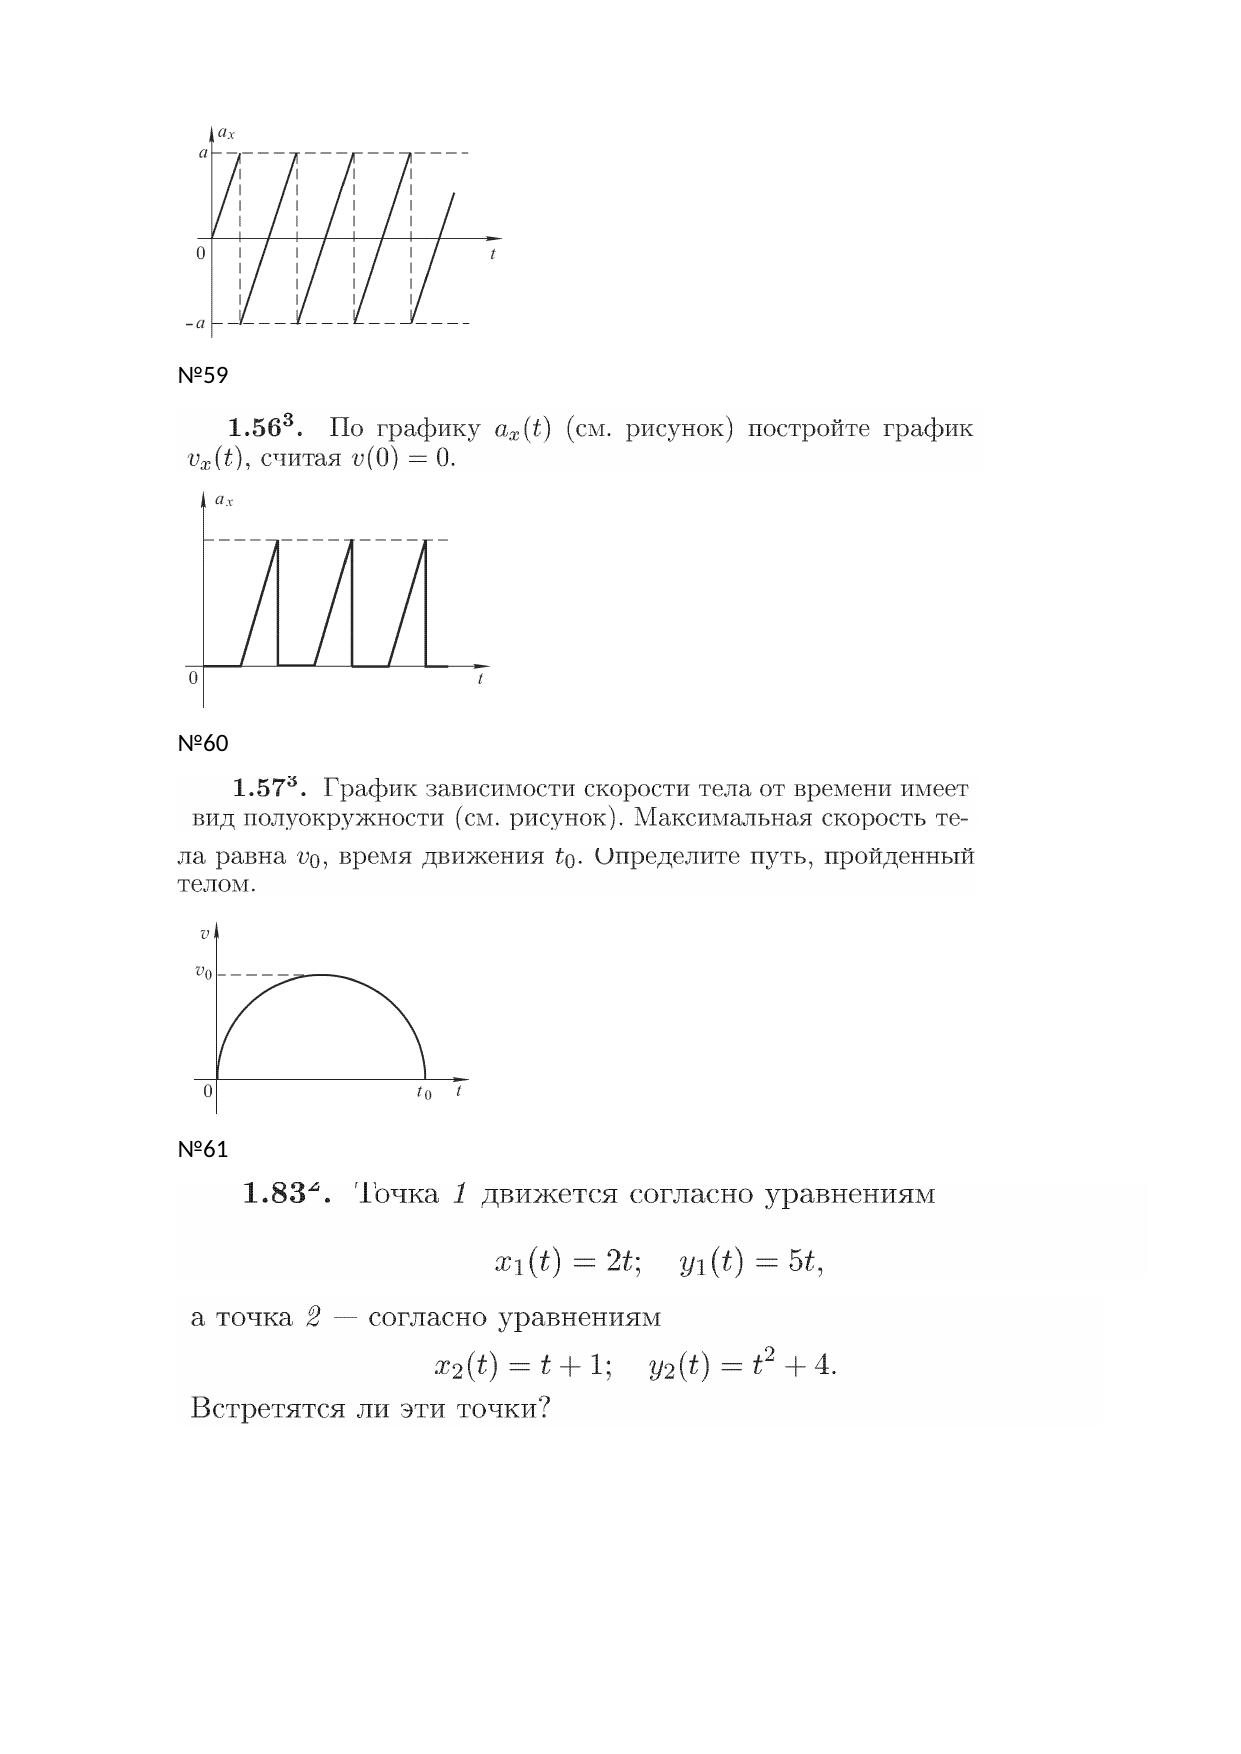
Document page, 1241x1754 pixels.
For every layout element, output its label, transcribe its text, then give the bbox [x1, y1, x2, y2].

text №60 [177, 727, 1152, 757]
picture [177, 1296, 1102, 1427]
picture [177, 776, 980, 830]
text №59 [177, 359, 1152, 390]
picture [177, 848, 980, 894]
text №61 [177, 1133, 1152, 1163]
picture [177, 408, 985, 470]
picture [177, 912, 478, 1114]
picture [177, 118, 510, 341]
picture [177, 1182, 1149, 1278]
picture [177, 488, 514, 708]
